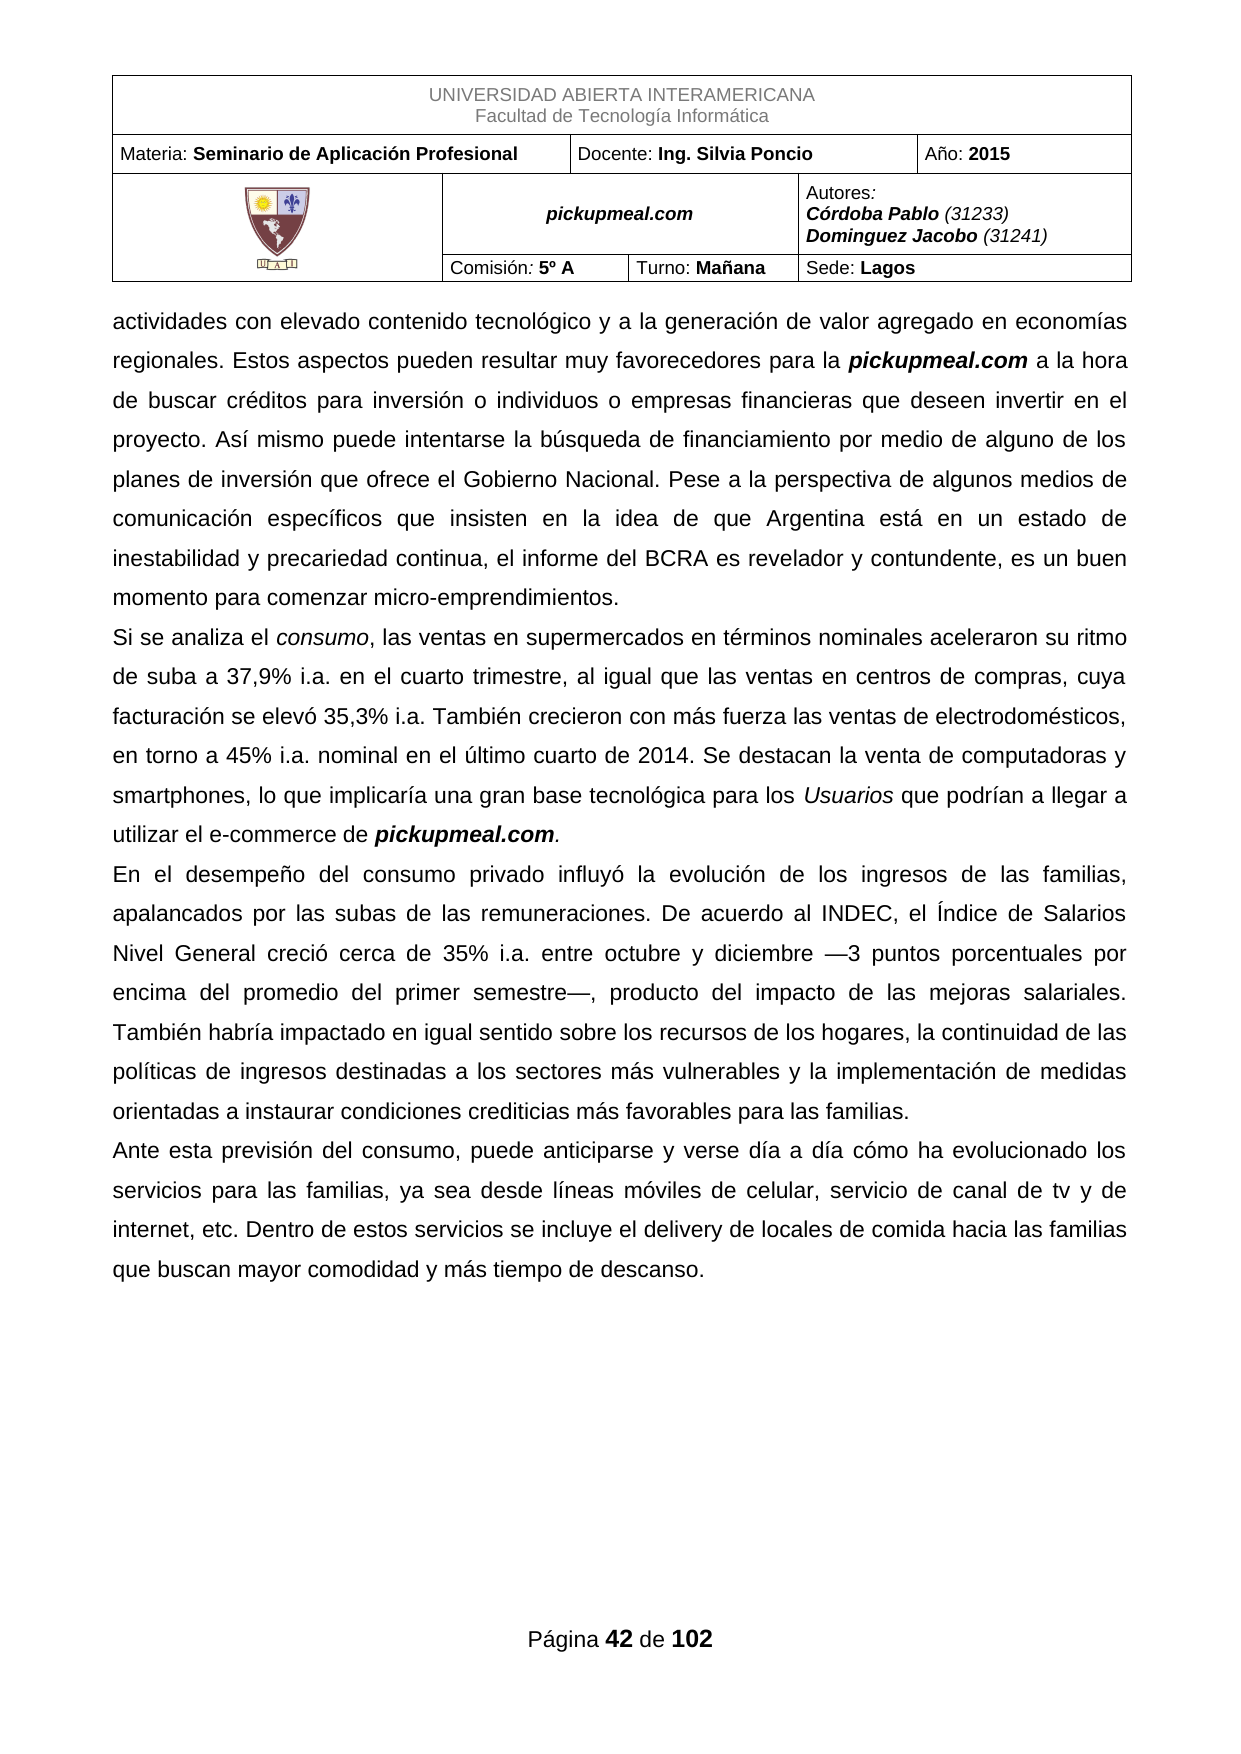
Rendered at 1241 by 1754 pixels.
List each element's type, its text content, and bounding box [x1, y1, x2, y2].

text En el desempeño del consumo privado influyó la evolución de los ingresos de las familias, apalancados por las subas de las remuneraciones. De acuerdo al INDEC, el Índice de Salarios Nivel General creció cerca de 35% i.a. entre octubre y diciembre —3 puntos porcentuales por encima del promedio del primer semestre—, producto del impacto de las mejoras salariales. También habría impactado en igual sentido sobre los recursos de los hogares, la continuidad de las políticas de ingresos destinadas a los sectores más vulnerables y la implementación de medidas orientadas a instaurar condiciones crediticias más favorables para las familias. [112, 861, 1128, 1124]
text Ante esta previsión del consumo, puede anticiparse y verse día a día cómo ha evolucionado los servicios para las familias, ya sea desde líneas móviles de celular, servicio de canal de tv y de internet, etc. Dentro de estos servicios se incluye el delivery de locales de comida hacia las familias que buscan mayor comodidad y más tiempo de descanso. [112, 1137, 1128, 1282]
text Si se analiza el consumo, las ventas en supermercados en términos nominales aceleraron su ritmo de suba a 37,9% i.a. en el cuarto trimestre, al igual que las ventas en centros de compras, cuya facturación se elevó 35,3% i.a. También crecieron con más fuerza las ventas de electrodomésticos, en torno a 45% i.a. nominal en el último cuarto de 2014. Se destacan la venta de computadoras y smartphones, lo que implicaría una gran base tecnológica para los Usuarios que podrían a llegar a utilizar el e-commerce de pickupmeal.com. [112, 624, 1128, 848]
picture [230, 182, 325, 273]
